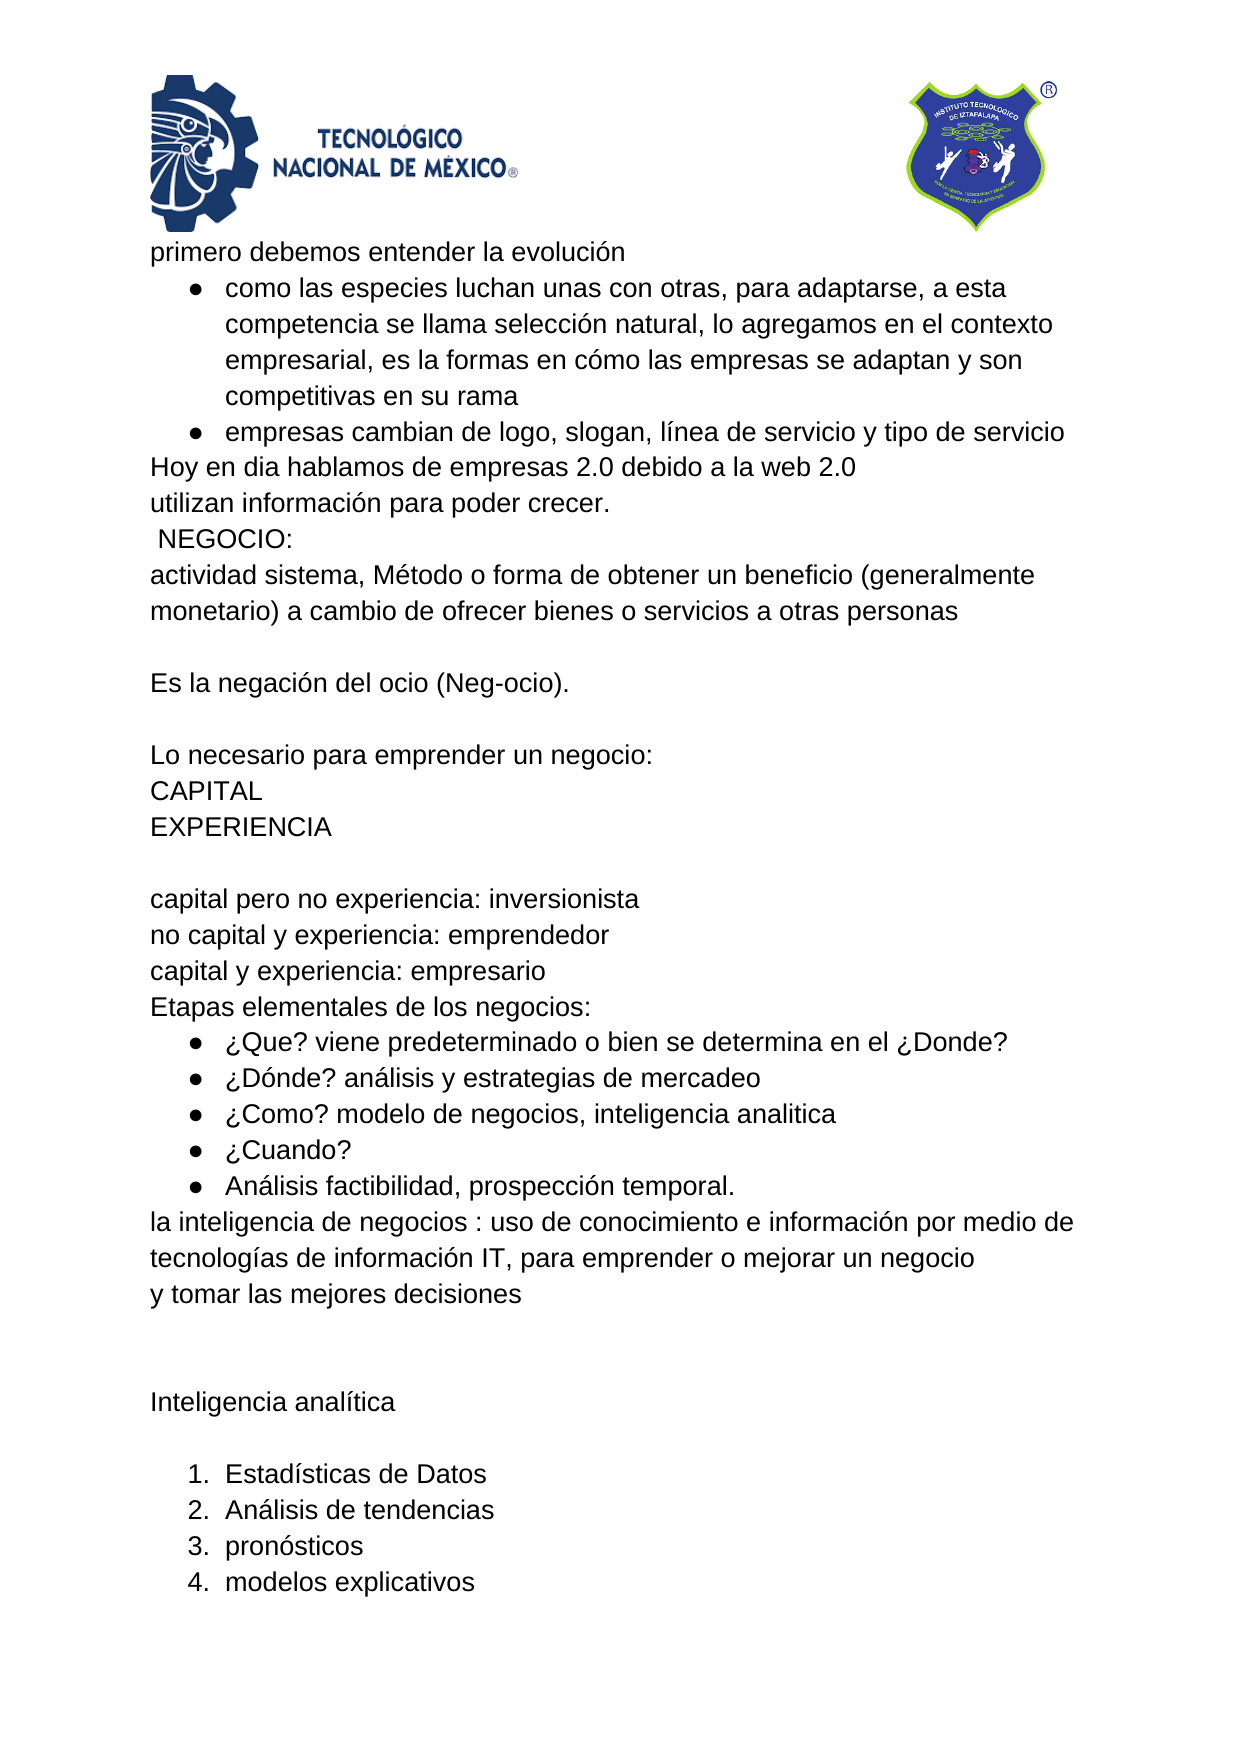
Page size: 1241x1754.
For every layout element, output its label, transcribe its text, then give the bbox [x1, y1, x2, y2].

list Análisis de tendencias [187, 1494, 1090, 1525]
text no capital y experiencia: emprendedor [150, 919, 1090, 950]
picture [906, 81, 1057, 232]
list Análisis factibilidad, prospección temporal. [187, 1170, 1090, 1201]
text Hoy en dia hablamos de empresas 2.0 debido a la web 2.0 [150, 451, 1090, 483]
list ¿Cuando? [187, 1134, 1090, 1166]
list como las especies luchan unas con otras, para adaptarse, a esta competencia se llama selección natural, lo agregamos en el contexto empresarial, es la formas en cómo las empresas se adaptan y son competitivas en su rama [187, 272, 1090, 411]
text Etapas elementales de los negocios: [150, 991, 1090, 1022]
text la inteligencia de negocios : uso de conocimiento e información por medio de tecnologías de información IT, para emprender o mejorar un negocio [150, 1206, 1090, 1273]
list empresas cambian de logo, slogan, línea de servicio y tipo de servicio [187, 416, 1090, 447]
picture [150, 75, 518, 232]
list ¿Dónde? análisis y estrategias de mercadeo [187, 1062, 1090, 1094]
text CAPITAL [150, 775, 1090, 806]
list Estadísticas de Datos [187, 1458, 1090, 1489]
text actividad sistema, Método o forma de obtener un beneficio (generalmente monetario) a cambio de ofrecer bienes o servicios a otras personas [150, 559, 1090, 626]
text capital y experiencia: empresario [150, 954, 1090, 986]
text capital pero no experiencia: inversionista [150, 883, 1090, 914]
list ¿Como? modelo de negocios, inteligencia analitica [187, 1098, 1090, 1129]
text EXPERIENCIA [150, 811, 1090, 842]
text utilizan información para poder crecer. [150, 487, 1090, 519]
text Lo necesario para emprender un negocio: [150, 739, 1090, 770]
text Es la negación del ocio (Neg-ocio). [150, 667, 1090, 698]
text primero debemos entender la evolución [150, 236, 1090, 267]
list modelos explicativos [187, 1566, 1090, 1597]
text Inteligencia analítica [150, 1386, 1090, 1417]
list pronósticos [187, 1529, 1090, 1561]
text NEGOCIO: [150, 523, 1090, 554]
text y tomar las mejores decisiones [150, 1278, 1090, 1309]
list ¿Que? viene predeterminado o bien se determina en el ¿Donde? [187, 1026, 1090, 1058]
